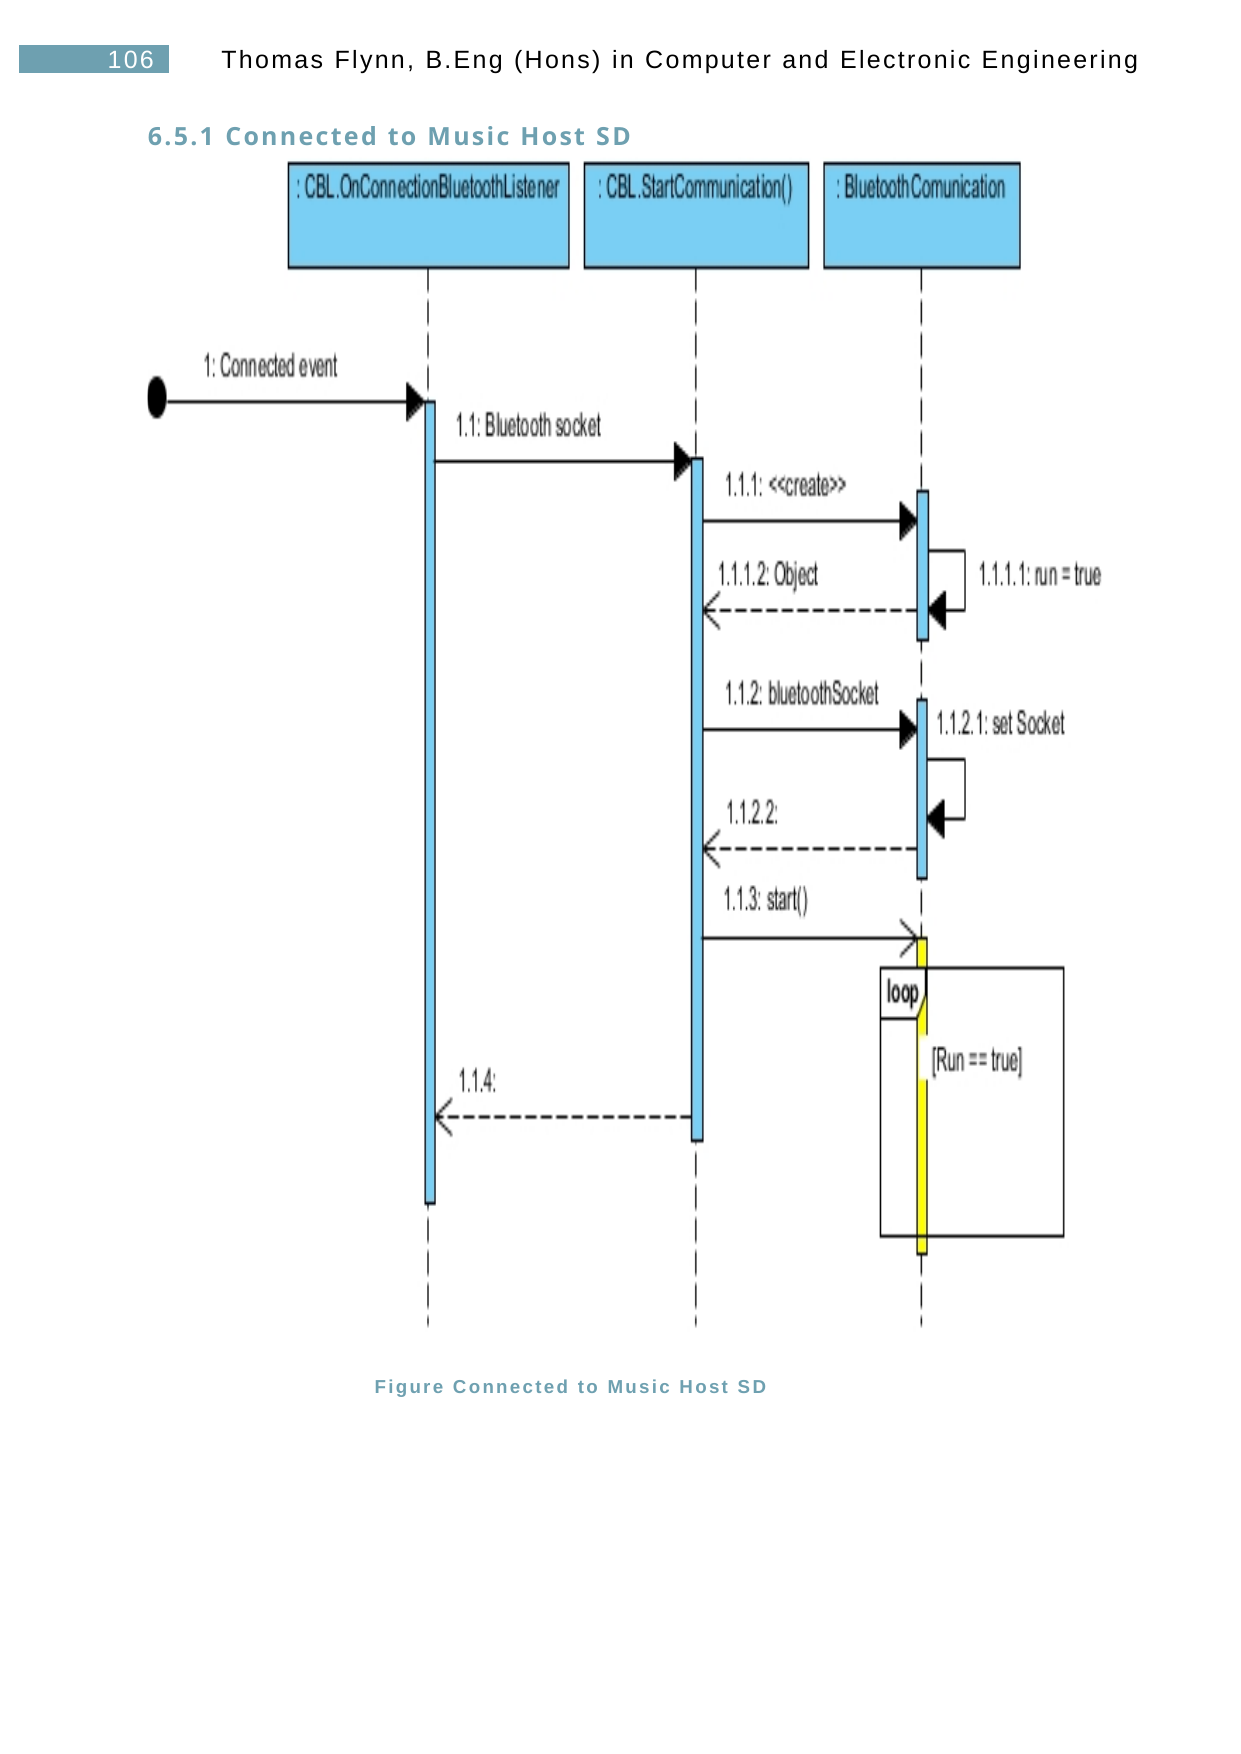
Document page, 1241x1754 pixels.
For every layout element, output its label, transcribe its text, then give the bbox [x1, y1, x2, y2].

subtitle 6.5.1 Connected to Music Host SD [148, 118, 1122, 152]
picture [147, 157, 1121, 1337]
